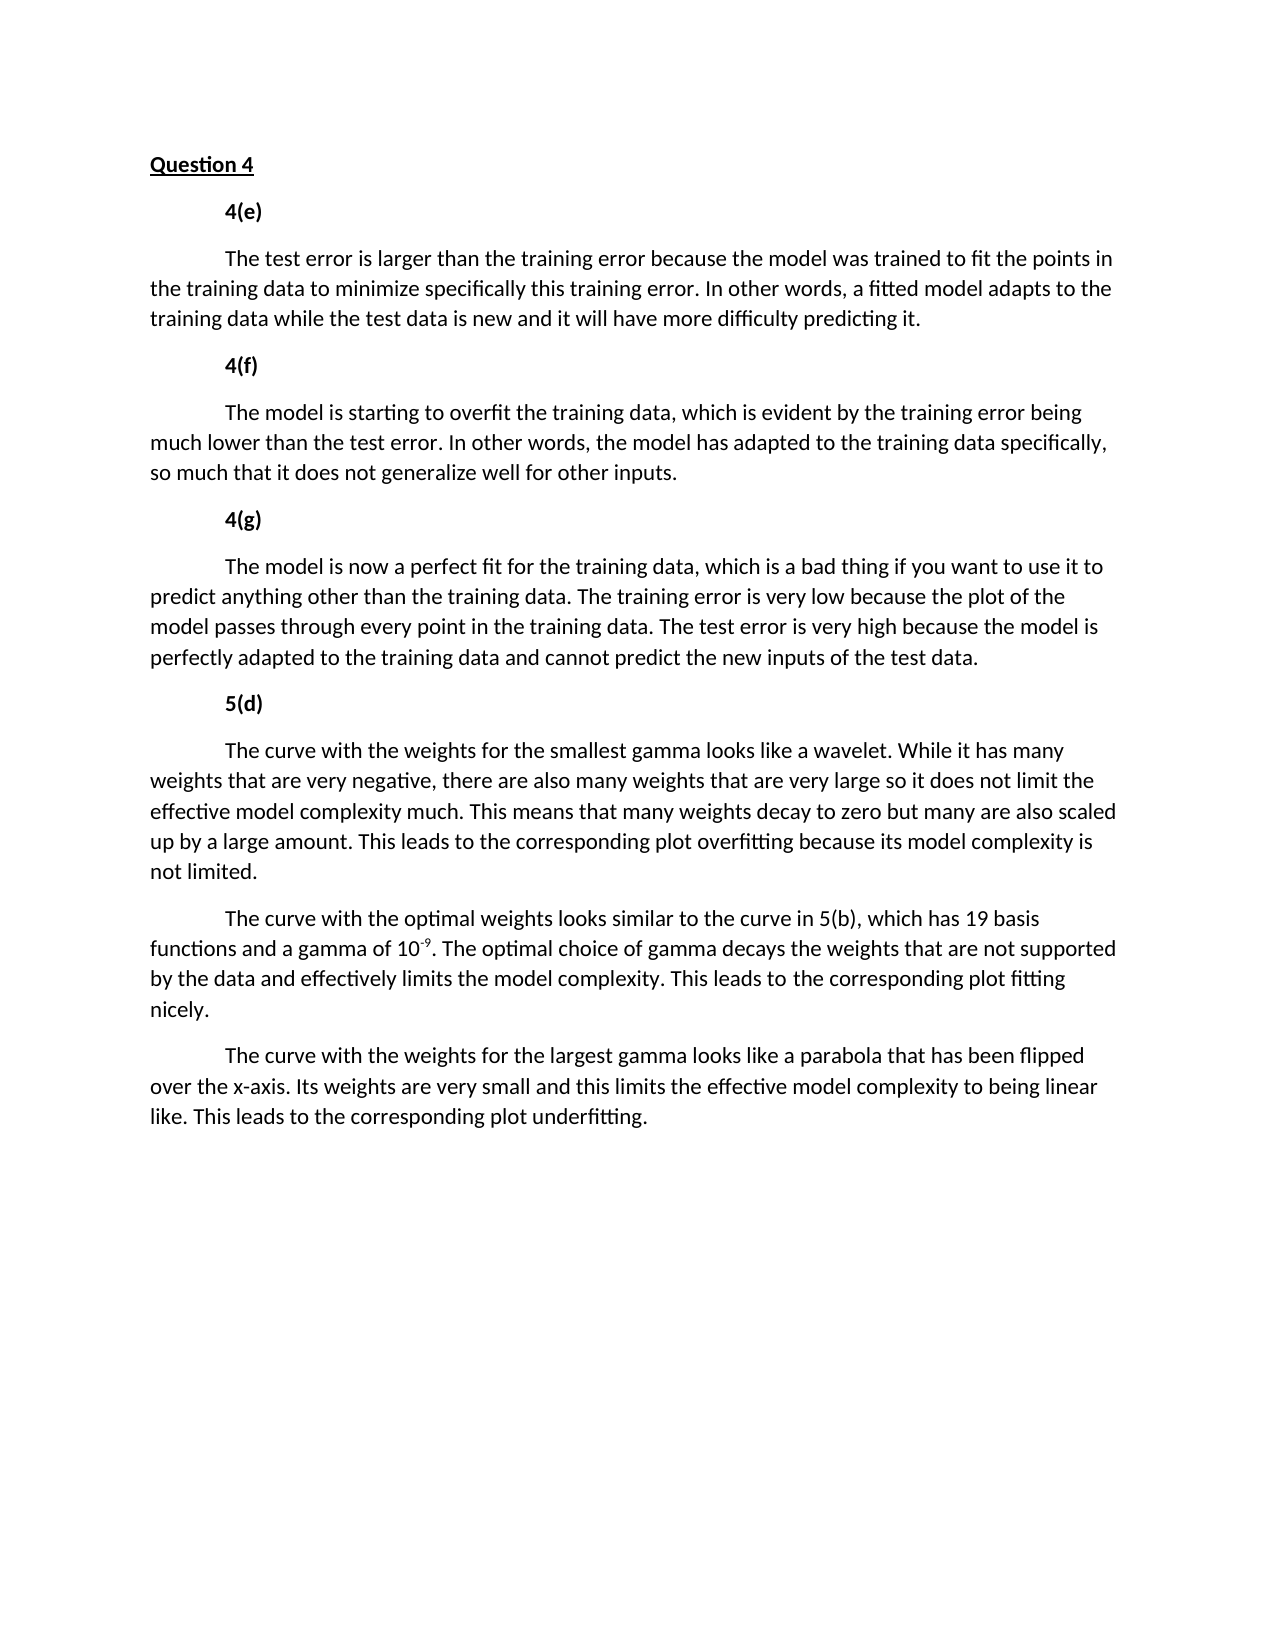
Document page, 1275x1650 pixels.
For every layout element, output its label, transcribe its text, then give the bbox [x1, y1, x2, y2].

text 4(e) [150, 197, 1125, 225]
text 5(d) [150, 689, 1125, 718]
text The model is starting to overfit the training data, which is evident by the training error being much lower than the test error. In other words, the model has adapted to the training data specifically, so much that it does not generalize well for other inputs. [150, 398, 1125, 486]
text The curve with the weights for the smallest gamma looks like a wavelet. While it has many weights that are very negative, there are also many weights that are very large so it does not limit the effective model complexity much. This means that many weights decay to zero but many are also scaled up by a large amount. This leads to the corresponding plot overfitting because its model complexity is not limited. [150, 736, 1125, 885]
text The curve with the weights for the largest gamma looks like a parabola that has been flipped over the x-axis. Its weights are very small and this limits the effective model complexity to being linear like. This leads to the corresponding plot underfitting. [150, 1042, 1125, 1130]
text The curve with the optimal weights looks similar to the curve in 5(b), which has 19 basis functions and a gamma of 10-9. The optimal choice of gamma decays the weights that are not supported by the data and effectively limits the model complexity. This leads to the corresponding plot fitting nicely. [150, 904, 1125, 1023]
text 4(g) [150, 505, 1125, 533]
text The model is now a perfect fit for the training data, which is a bad thing if you want to use it to predict anything other than the training data. The training error is very low because the plot of the model passes through every point in the training data. The test error is very high because the model is perfectly adapted to the training data and cannot predict the new inputs of the test data. [150, 552, 1125, 671]
text 4(f) [150, 351, 1125, 379]
text The test error is larger than the training error because the model was trained to fit the points in the training data to minimize specifically this training error. In other words, a fitted model adapts to the training data while the test data is new and it will have more difficulty predicting it. [150, 244, 1125, 332]
text Question 4 [150, 150, 1125, 178]
